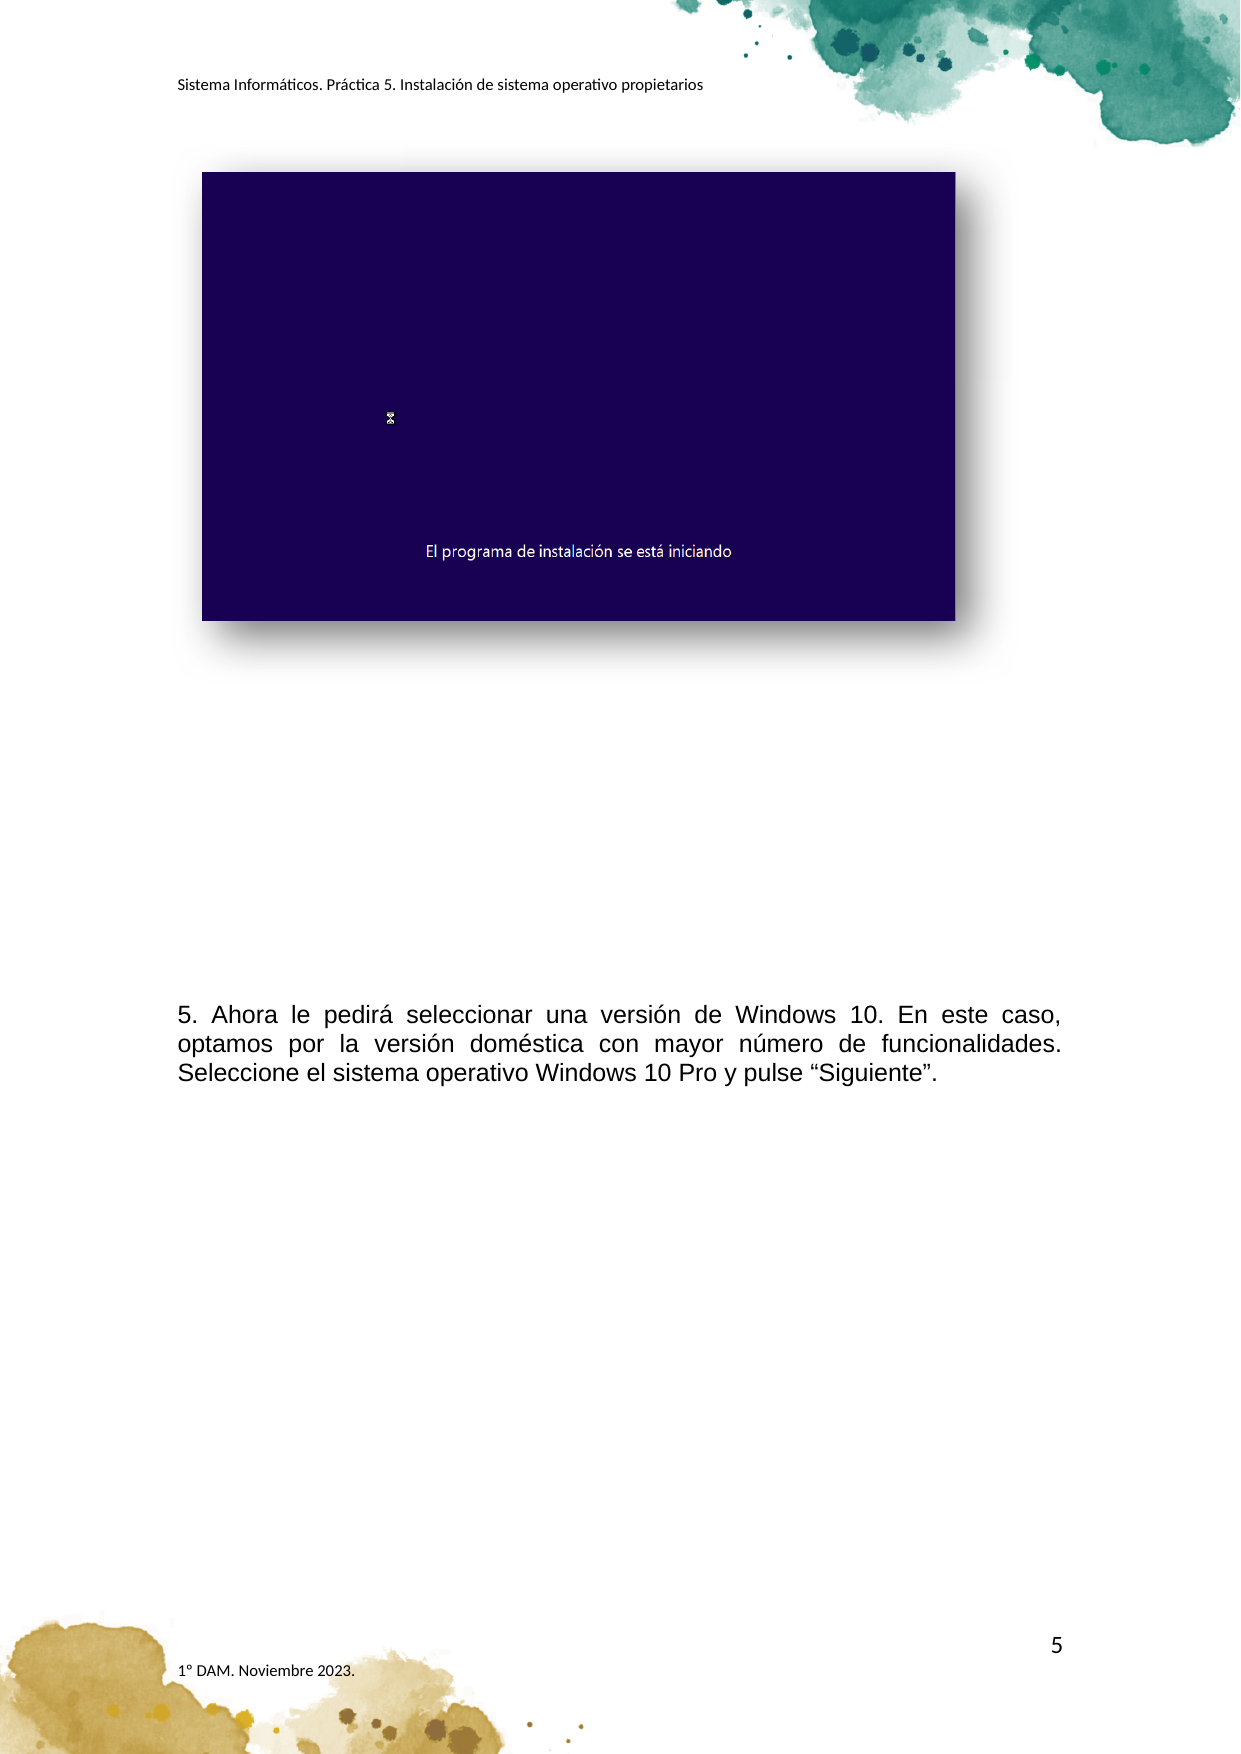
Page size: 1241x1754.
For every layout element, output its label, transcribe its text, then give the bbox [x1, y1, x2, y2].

picture [0, 1275, 1139, 1754]
picture [202, 0, 1241, 621]
text 5. Ahora le pedirá seleccionar una versión de Windows 10. En este caso, optamos por la versión doméstica con mayor número de funcionalidades. Seleccione el sistema operativo Windows 10 Pro y pulse “Siguiente”. [177, 1000, 1063, 1086]
